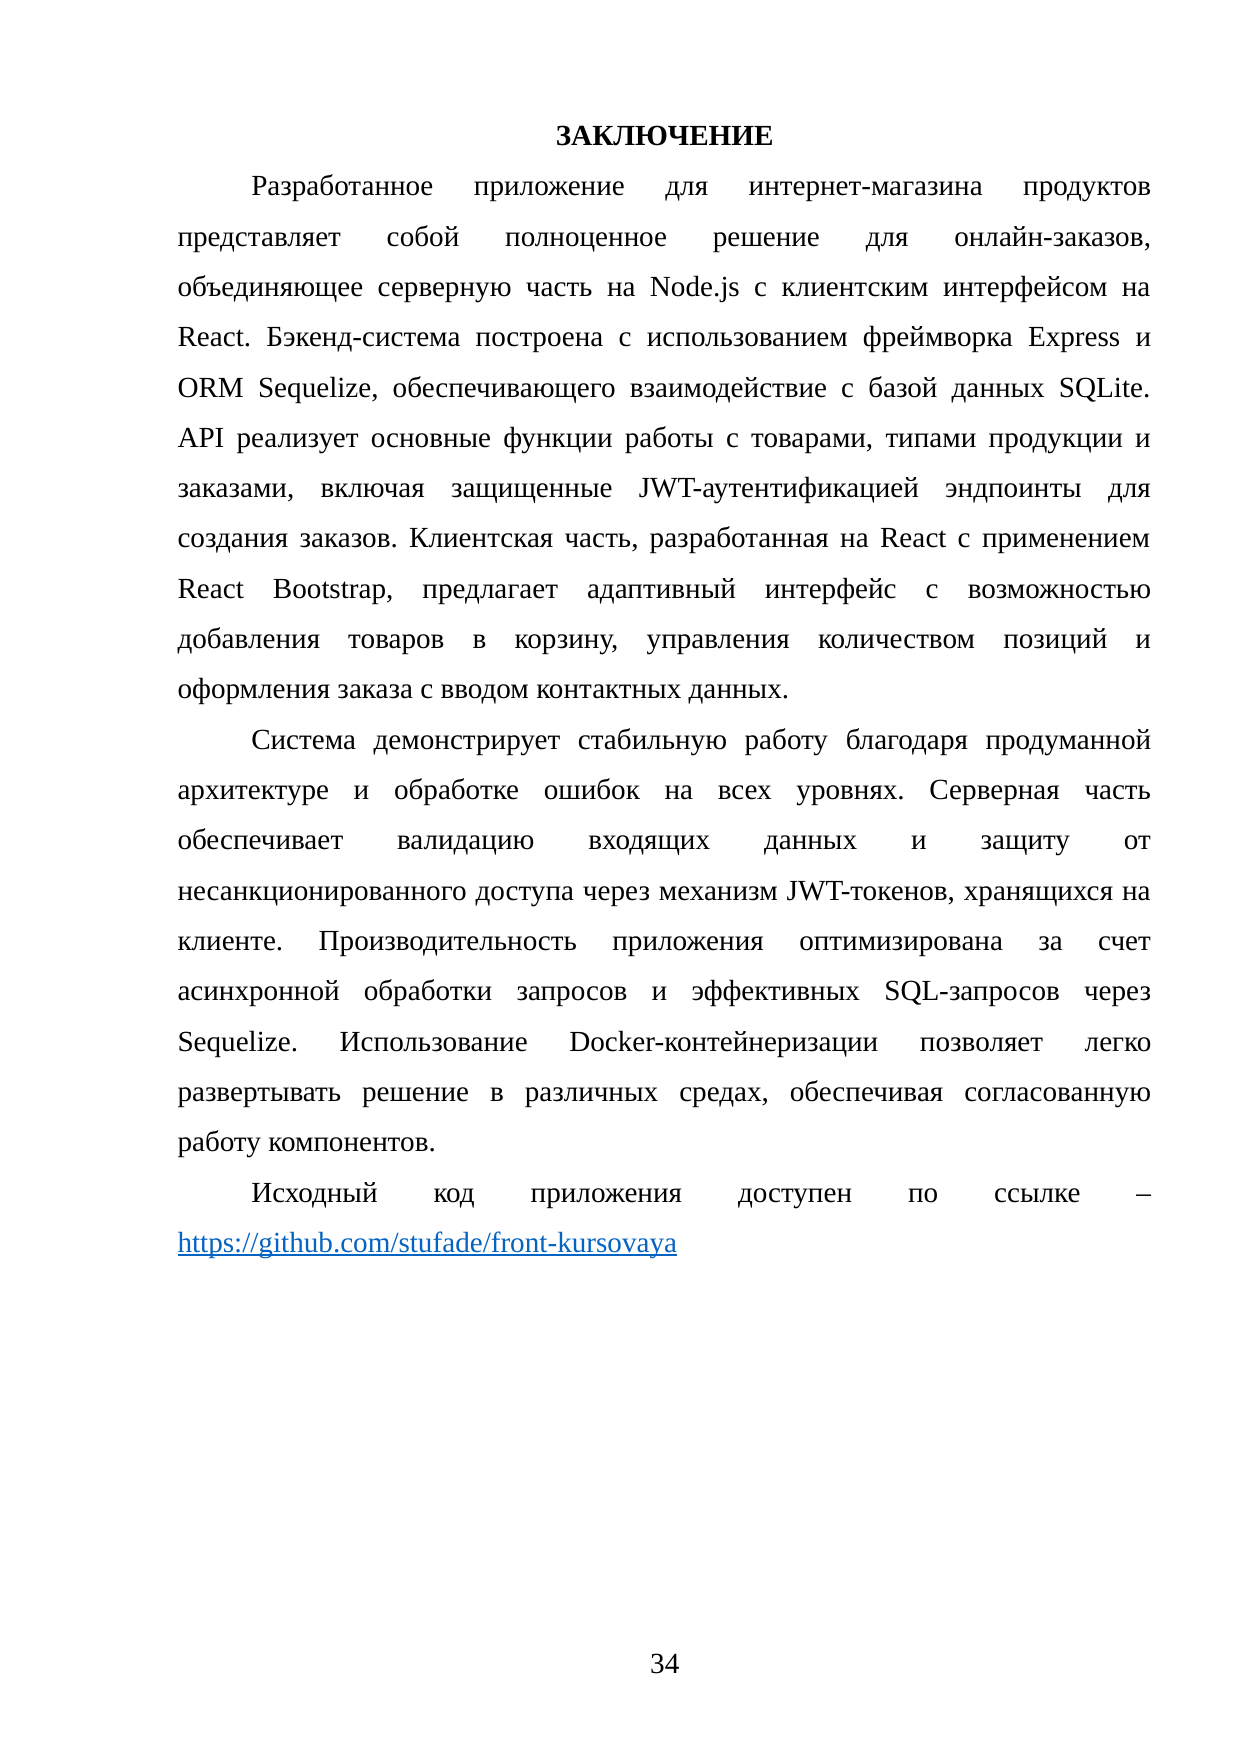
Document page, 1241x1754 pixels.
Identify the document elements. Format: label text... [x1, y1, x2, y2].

text Исходный код приложения доступен по ссылке – https://github.com/stufade/front-kursovaya [177, 1175, 1152, 1258]
text Система демонстрирует стабильную работу благодаря продуманной архитектуре и обработке ошибок на всех уровнях. Серверная часть обеспечивает валидацию входящих данных и защиту от несанкционированного доступа через механизм JWT-токенов, хранящихся на клиенте. Производительность приложения оптимизирована за счет асинхронной обработки запросов и эффективных SQL-запросов через Sequelize. Использование Docker-контейнеризации позволяет легко развертывать решение в различных средах, обеспечивая согласованную работу компонентов. [177, 722, 1152, 1158]
text Разработанное приложение для интернет-магазина продуктов представляет собой полноценное решение для онлайн-заказов, объединяющее серверную часть на Node.js с клиентским интерфейсом на React. Бэкенд-система построена с использованием фреймворка Express и ORM Sequelize, обеспечивающего взаимодействие с базой данных SQLite. API реализует основные функции работы с товарами, типами продукции и заказами, включая защищенные JWT-аутентификацией эндпоинты для создания заказов. Клиентская часть, разработанная на React с применением React Bootstrap, предлагает адаптивный интерфейс с возможностью добавления товаров в корзину, управления количеством позиций и оформления заказа с вводом контактных данных. [177, 168, 1152, 705]
text ЗАКЛЮЧЕНИЕ [177, 118, 1152, 152]
